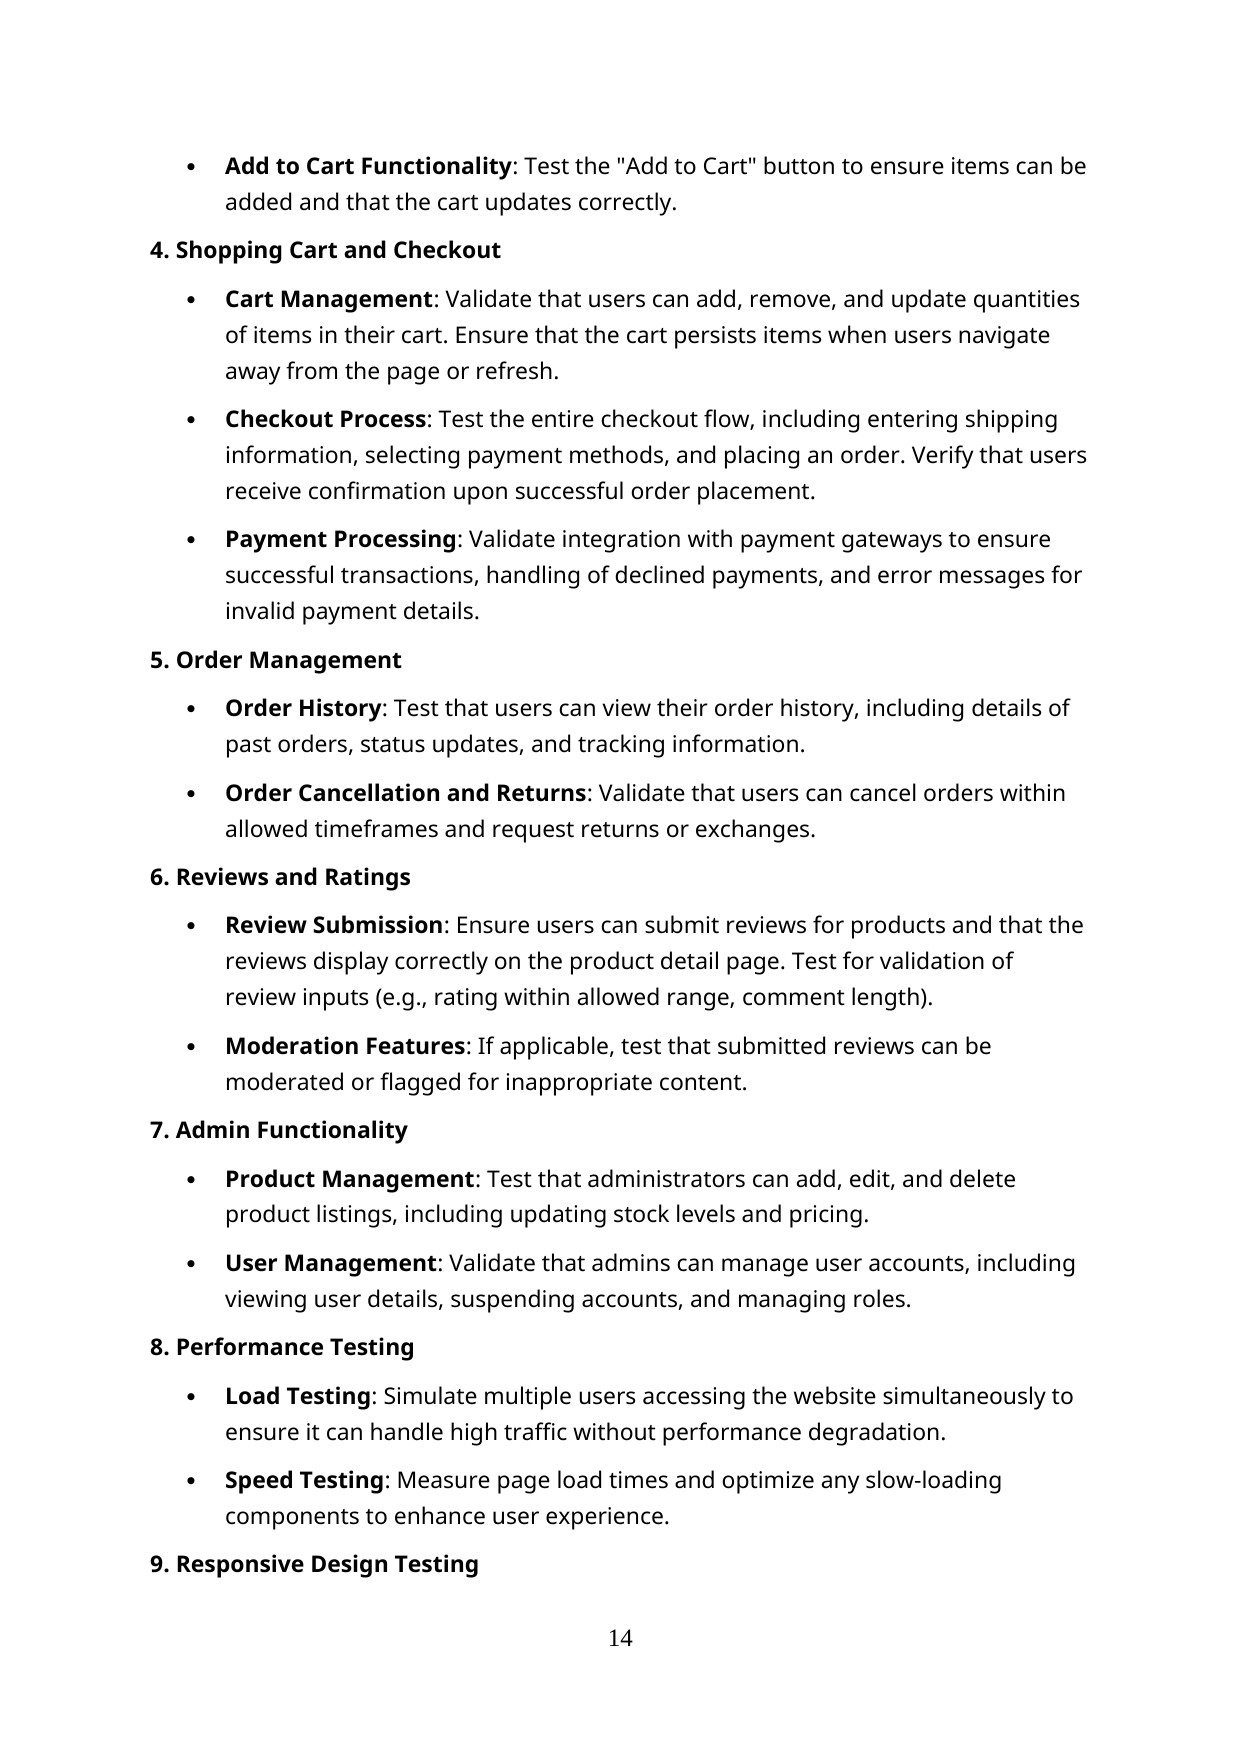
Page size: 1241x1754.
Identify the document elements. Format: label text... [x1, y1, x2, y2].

text 8. Performance Testing [150, 1331, 1090, 1362]
list Moderation Features: If applicable, test that submitted reviews can be moderated or flagged for inappropriate content. [187, 1030, 1090, 1097]
text 9. Responsive Design Testing [150, 1548, 1090, 1580]
list Load Testing: Simulate multiple users accessing the website simultaneously to ensure it can handle high traffic without performance degradation. [187, 1380, 1090, 1447]
text 7. Admin Functionality [150, 1114, 1090, 1145]
list Review Submission: Ensure users can submit reviews for products and that the reviews display correctly on the product detail page. Test for validation of review inputs (e.g., rating within allowed range, comment length). [187, 909, 1090, 1012]
text 6. Reviews and Ratings [150, 861, 1090, 892]
list Cart Management: Validate that users can add, remove, and update quantities of items in their cart. Ensure that the cart persists items when users navigate away from the page or refresh. [187, 283, 1090, 386]
list Order Cancellation and Returns: Validate that users can cancel orders within allowed timeframes and request returns or exchanges. [187, 777, 1090, 844]
list Payment Processing: Validate integration with payment gateways to ensure successful transactions, handling of declined payments, and error messages for invalid payment details. [187, 523, 1090, 627]
list Add to Cart Functionality: Test the "Add to Cart" button to ensure items can be added and that the cart updates correctly. [187, 150, 1090, 217]
list Order History: Test that users can view their order history, including details of past orders, status updates, and tracking information. [187, 692, 1090, 759]
list Checkout Process: Test the entire checkout flow, including entering shipping information, selecting payment methods, and placing an order. Verify that users receive confirmation upon successful order placement. [187, 403, 1090, 506]
list Product Management: Test that administrators can add, edit, and delete product listings, including updating stock levels and pricing. [187, 1162, 1090, 1230]
list User Management: Validate that admins can manage user accounts, including viewing user details, suspending accounts, and managing roles. [187, 1247, 1090, 1314]
text 4. Shopping Cart and Checkout [150, 234, 1090, 266]
text 5. Order Management [150, 644, 1090, 675]
list Speed Testing: Measure page load times and optimize any slow-loading components to enhance user experience. [187, 1464, 1090, 1531]
